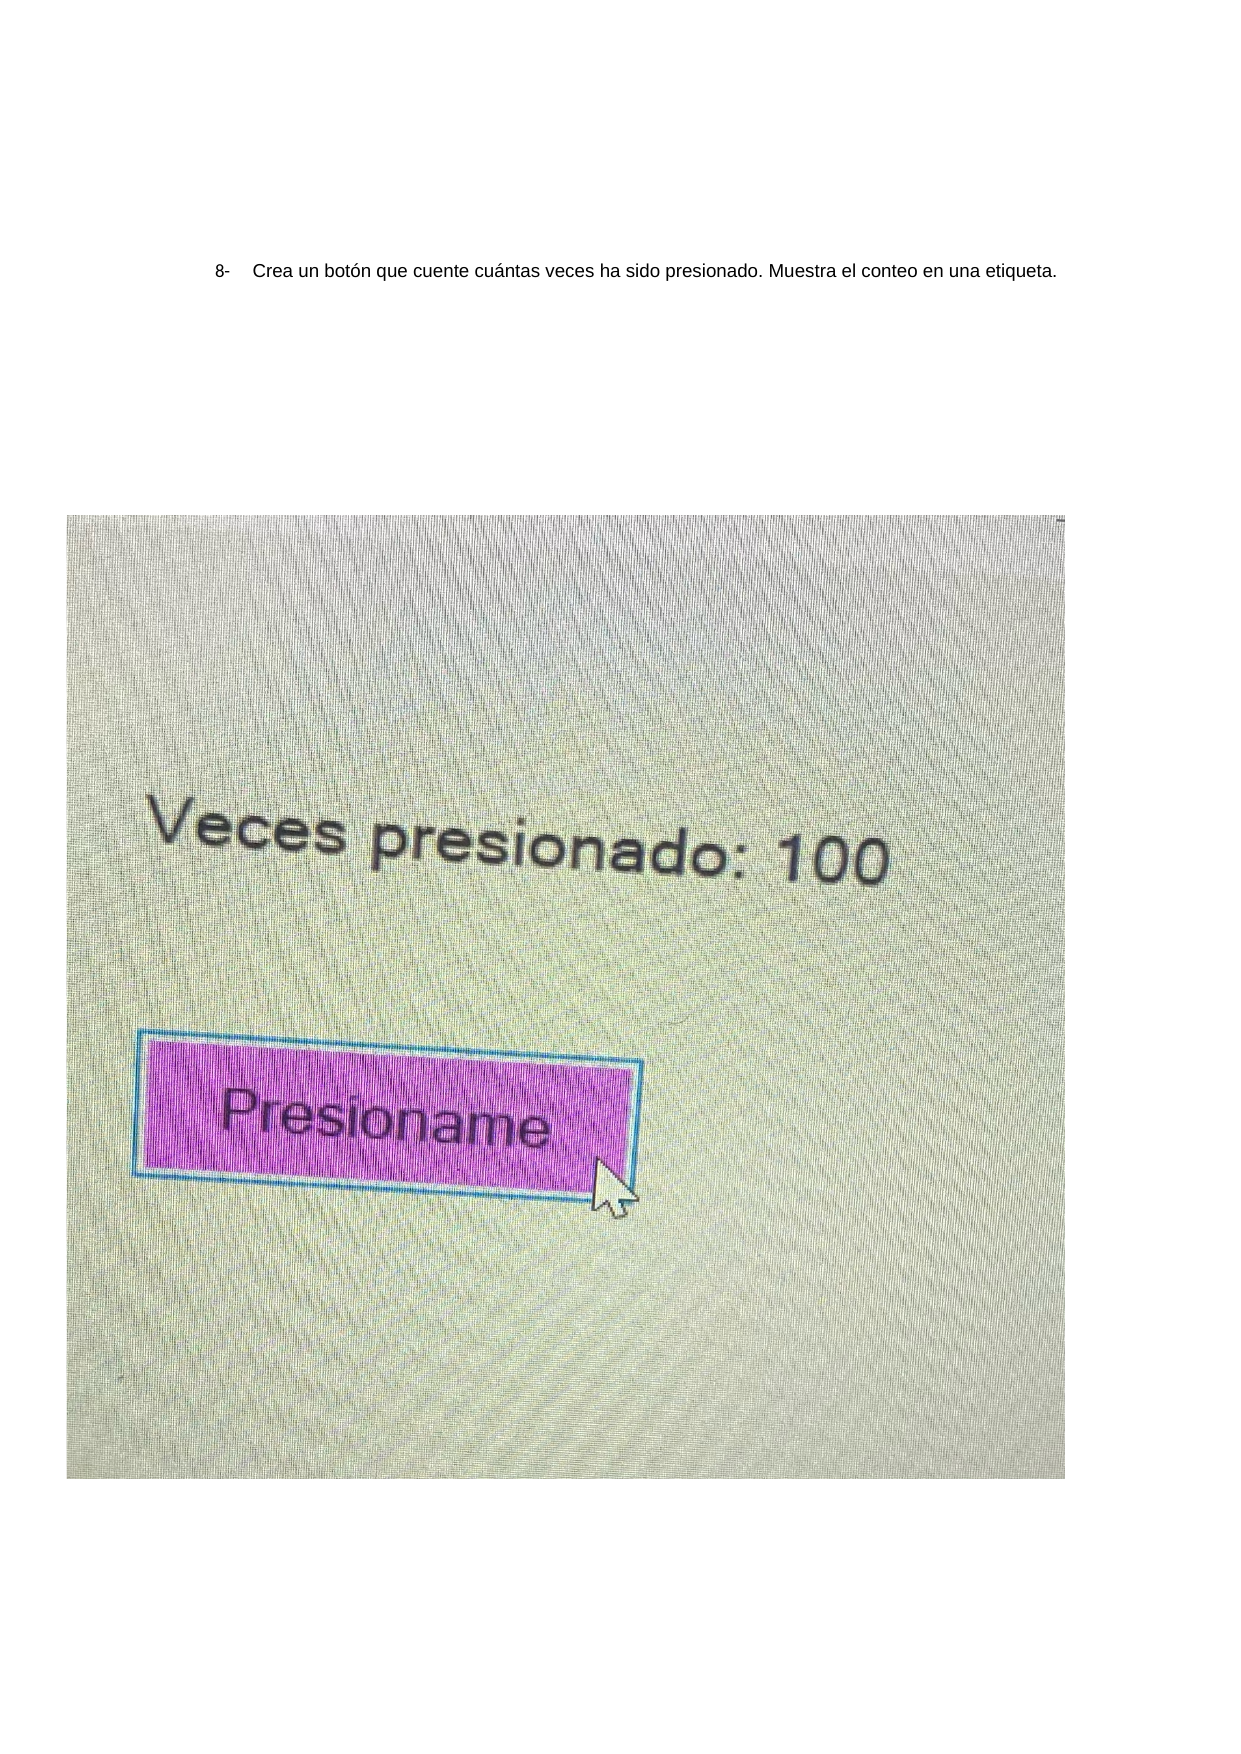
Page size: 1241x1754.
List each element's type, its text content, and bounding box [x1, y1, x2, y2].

picture [66, 515, 1065, 1479]
list Crea un botón que cuente cuántas veces ha sido presionado. Muestra el conteo en una etiqueta. [215, 259, 1063, 282]
